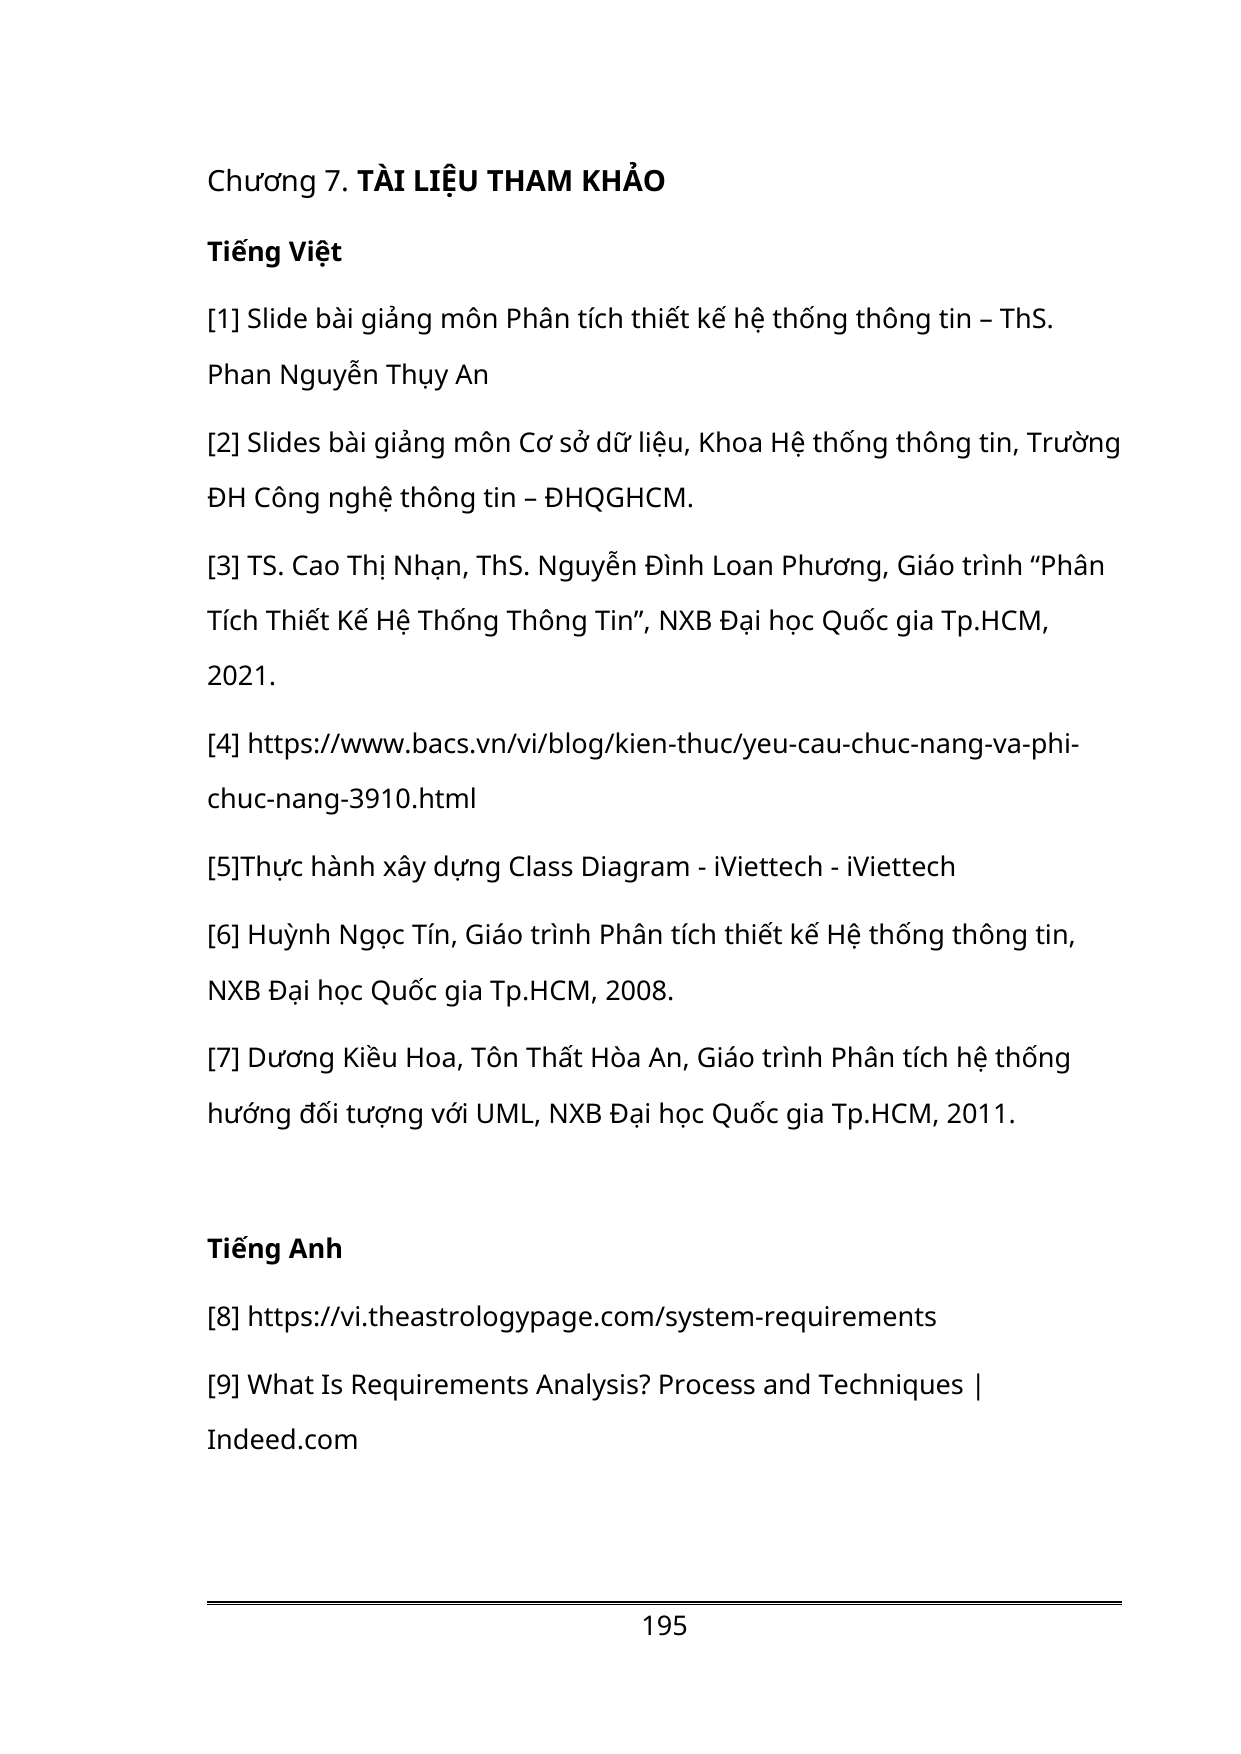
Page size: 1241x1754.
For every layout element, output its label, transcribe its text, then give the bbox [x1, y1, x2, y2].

text [2] Slides bài giảng môn Cơ sở dữ liệu, Khoa Hệ thống thông tin, Trường ĐH Công nghệ thông tin – ĐHQGHCM. [207, 423, 1122, 515]
text Tiếng Anh [207, 1230, 1122, 1267]
text [9] What Is Requirements Analysis? Process and Techniques | Indeed.com [207, 1365, 1122, 1457]
text [6] Huỳnh Ngọc Tín, Giáo trình Phân tích thiết kế Hệ thống thông tin, NXB Đại học Quốc gia Tp.HCM, 2008. [207, 916, 1122, 1008]
text [8] https://vi.theastrologypage.com/system-requirements [207, 1297, 1122, 1334]
text [1] Slide bài giảng môn Phân tích thiết kế hệ thống thông tin – ThS. Phan Nguyễn Thụy An [207, 300, 1122, 392]
text [7] Dương Kiều Hoa, Tôn Thất Hòa An, Giáo trình Phân tích hệ thống hướng đối tượng với UML, NXB Đại học Quốc gia Tp.HCM, 2011. [207, 1039, 1122, 1131]
text [3] TS. Cao Thị Nhạn, ThS. Nguyễn Đình Loan Phương, Giáo trình “Phân Tích Thiết Kế Hệ Thống Thông Tin”, NXB Đại học Quốc gia Tp.HCM, 2021. [207, 546, 1122, 694]
text [5]Thực hành xây dựng Class Diagram - iViettech - iViettech [207, 848, 1122, 885]
subtitle TÀI LIỆU THAM KHẢO [207, 160, 1122, 200]
text Tiếng Việt [207, 232, 1122, 269]
text [4] https://www.bacs.vn/vi/blog/kien-thuc/yeu-cau-chuc-nang-va-phi-chuc-nang-3910.html [207, 725, 1122, 817]
